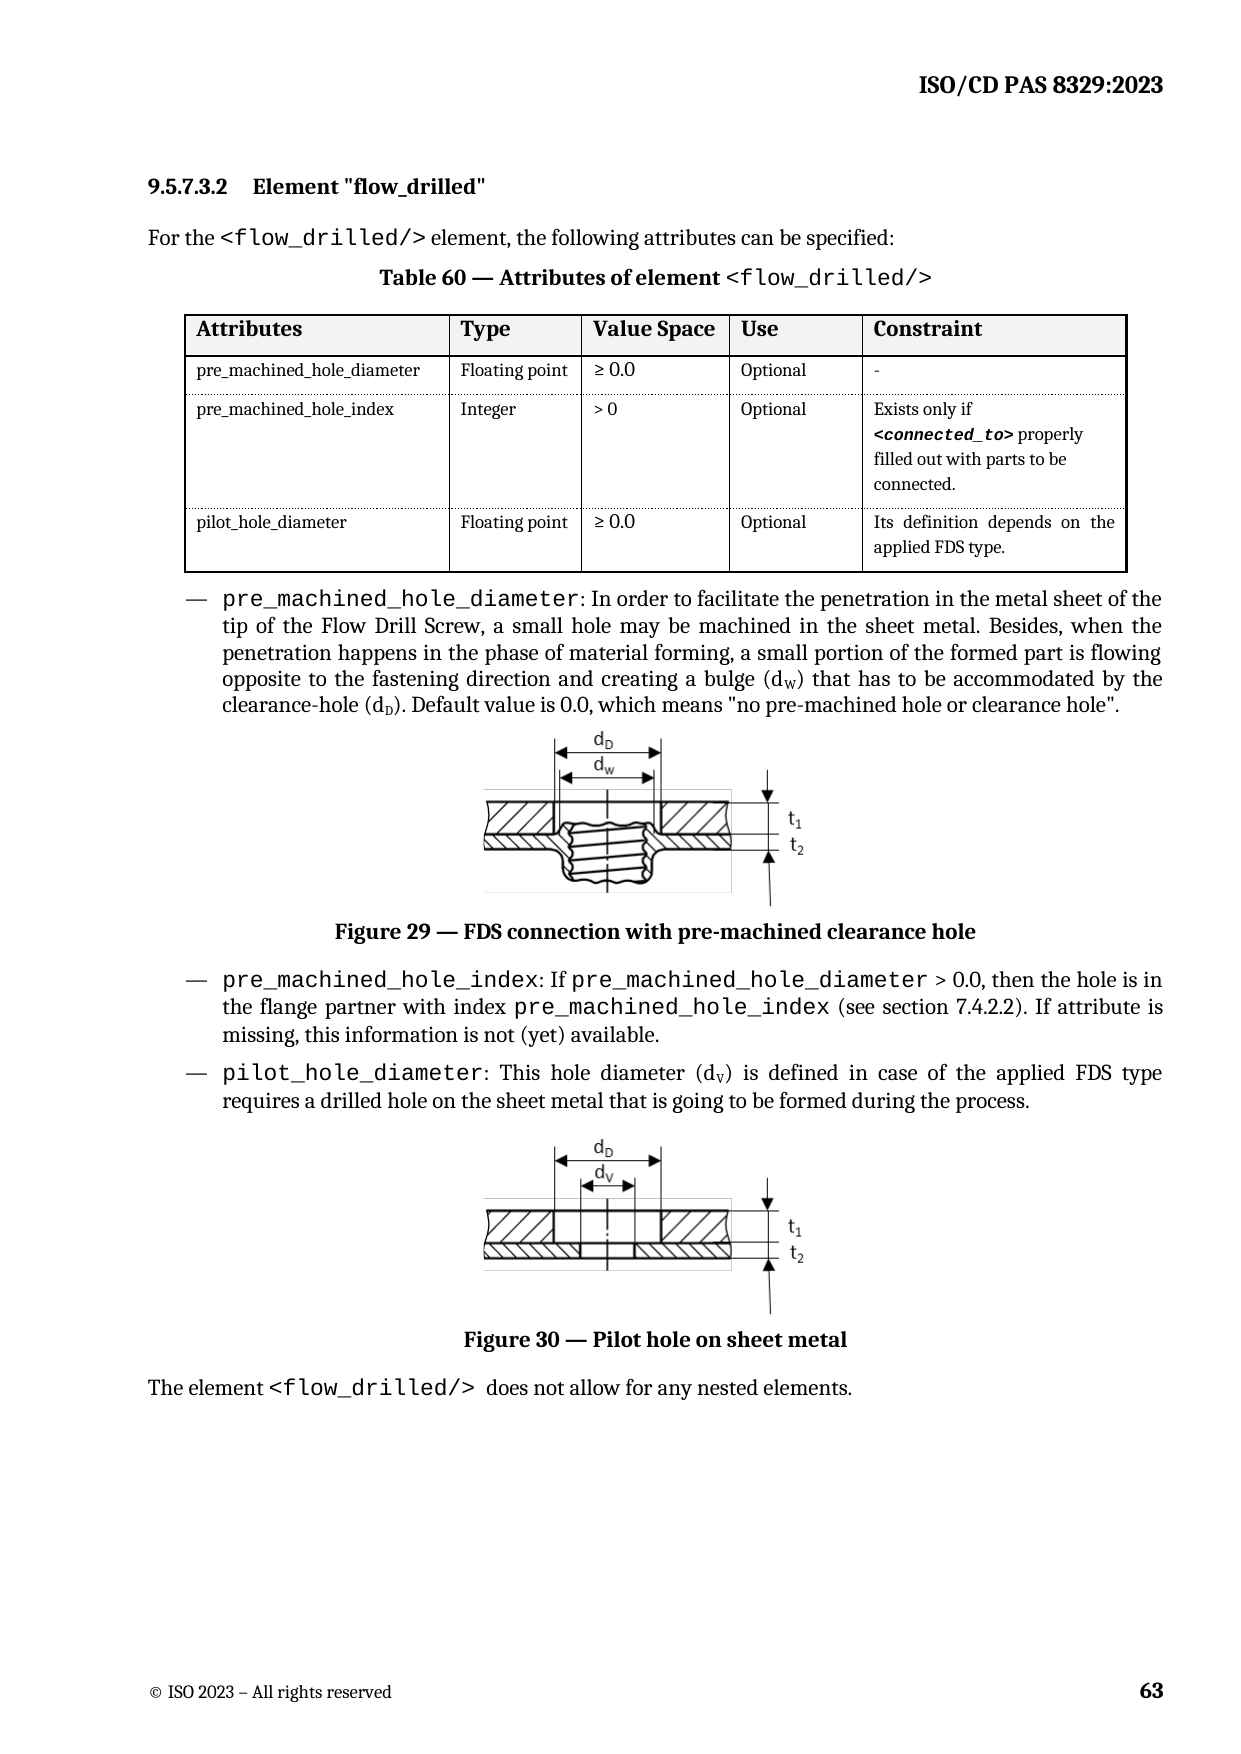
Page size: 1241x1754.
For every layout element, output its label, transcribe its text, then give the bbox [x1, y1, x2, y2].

subtitle Element "flow_drilled" [148, 174, 1163, 200]
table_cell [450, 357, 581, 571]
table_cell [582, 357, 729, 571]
text Figure 30 — Pilot hole on sheet metal [148, 1327, 1163, 1353]
list pre_machined_hole_index: If pre_machined_hole_diameter > 0.0, then the hole is in the flange partner with index pre_machined_hole_index (see section 7.4.2.2). If attribute is missing, this information is not (yet) available. [185, 966, 1163, 1048]
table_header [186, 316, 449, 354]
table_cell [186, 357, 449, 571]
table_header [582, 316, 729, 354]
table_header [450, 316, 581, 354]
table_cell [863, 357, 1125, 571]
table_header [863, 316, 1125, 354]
text For the <flow_drilled/> element, the following attributes can be specified: [148, 225, 1163, 253]
list pre_machined_hole_diameter: In order to facilitate the penetration in the metal sheet of the tip of the Flow Drill Screw, a small hole may be machined in the sheet metal. Besides, when the penetration happens in the phase of material forming, a small portion of the formed part is flowing opposite to the fastening direction and creating a bulge (dW) that has to be accommodated by the clearance-hole (dD). Default value is 0.0, which means "no pre-machined hole or clearance hole". [185, 586, 1163, 719]
text Figure 29 — FDS connection with pre-machined clearance hole [148, 919, 1163, 946]
picture [483, 718, 828, 907]
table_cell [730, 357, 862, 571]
picture [483, 1126, 828, 1315]
text Table 60 — Attributes of element <flow_drilled/> [148, 265, 1163, 293]
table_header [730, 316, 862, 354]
list pilot_hole_diameter: This hole diameter (dV) is defined in case of the applied FDS type requires a drilled hole on the sheet metal that is going to be formed during the process. [185, 1060, 1163, 1114]
text The element <flow_drilled/> does not allow for any nested elements. [148, 1374, 1163, 1402]
